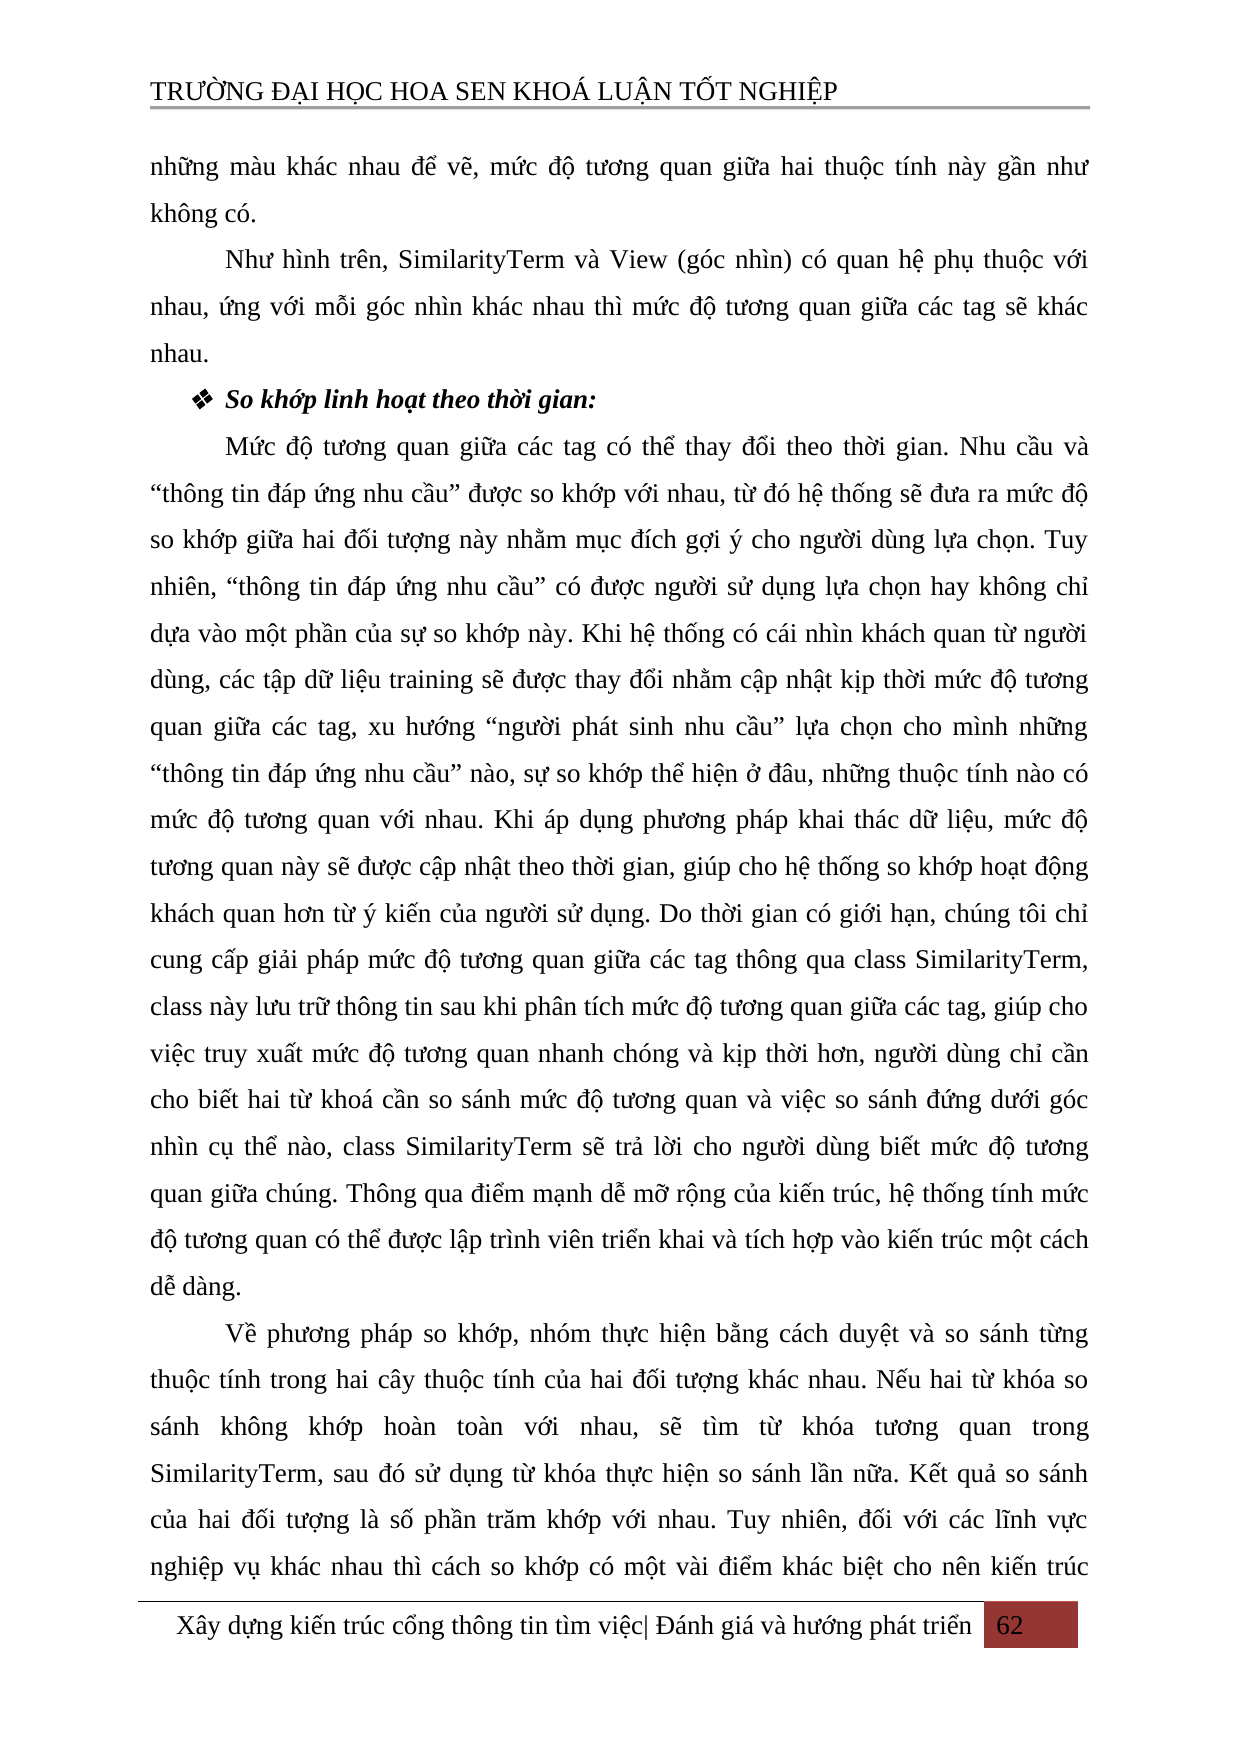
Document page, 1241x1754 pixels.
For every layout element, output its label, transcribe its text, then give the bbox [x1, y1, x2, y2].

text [150, 1317, 1090, 1581]
text Như hình trên, SimilarityTerm và View (góc nhìn) có quan hệ phụ thuộc với nhau, ứng với mỗi góc nhìn khác nhau thì mức độ tương quan giữa các tag sẽ khác nhau. [150, 243, 1090, 368]
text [150, 150, 1090, 228]
text Mức độ tương quan giữa các tag có thể thay đổi theo thời gian. Nhu cầu và “thông tin đáp ứng nhu cầu” được so khớp với nhau, từ đó hệ thống sẽ đưa ra mức độ so khớp giữa hai đối tượng này nhằm mục đích gợi ý cho người dùng lựa chọn. Tuy nhiên, “thông tin đáp ứng nhu cầu” có được người sử dụng lựa chọn hay không chỉ dựa vào một phần của sự so khớp này. Khi hệ thống có cái nhìn khách quan từ người dùng, các tập dữ liệu training sẽ được thay đổi nhằm cập nhật kịp thời mức độ tương quan giữa các tag, xu hướng “người phát sinh nhu cầu” lựa chọn cho mình những “thông tin đáp ứng nhu cầu” nào, sự so khớp thể hiện ở đâu, những thuộc tính nào có mức độ tương quan với nhau. Khi áp dụng phương pháp khai thác dữ liệu, mức độ tương quan này sẽ được cập nhật theo thời gian, giúp cho hệ thống so khớp hoạt động khách quan hơn từ ý kiến của người sử dụng. Do thời gian có giới hạn, chúng tôi chỉ cung cấp giải pháp mức độ tương quan giữa các tag thông qua class SimilarityTerm, class này lưu trữ thông tin sau khi phân tích mức độ tương quan giữa các tag, giúp cho việc truy xuất mức độ tương quan nhanh chóng và kịp thời hơn, người dùng chỉ cần cho biết hai từ khoá cần so sánh mức độ tương quan và việc so sánh đứng dưới góc nhìn cụ thể nào, class SimilarityTerm sẽ trả lời cho người dùng biết mức độ tương quan giữa chúng. Thông qua điểm mạnh dễ mỡ rộng của kiến trúc, hệ thống tính mức độ tương quan có thể được lập trình viên triển khai và tích hợp vào kiến trúc một cách dễ dàng. [150, 430, 1090, 1301]
list So khớp linh hoạt theo thời gian: [187, 383, 1090, 414]
